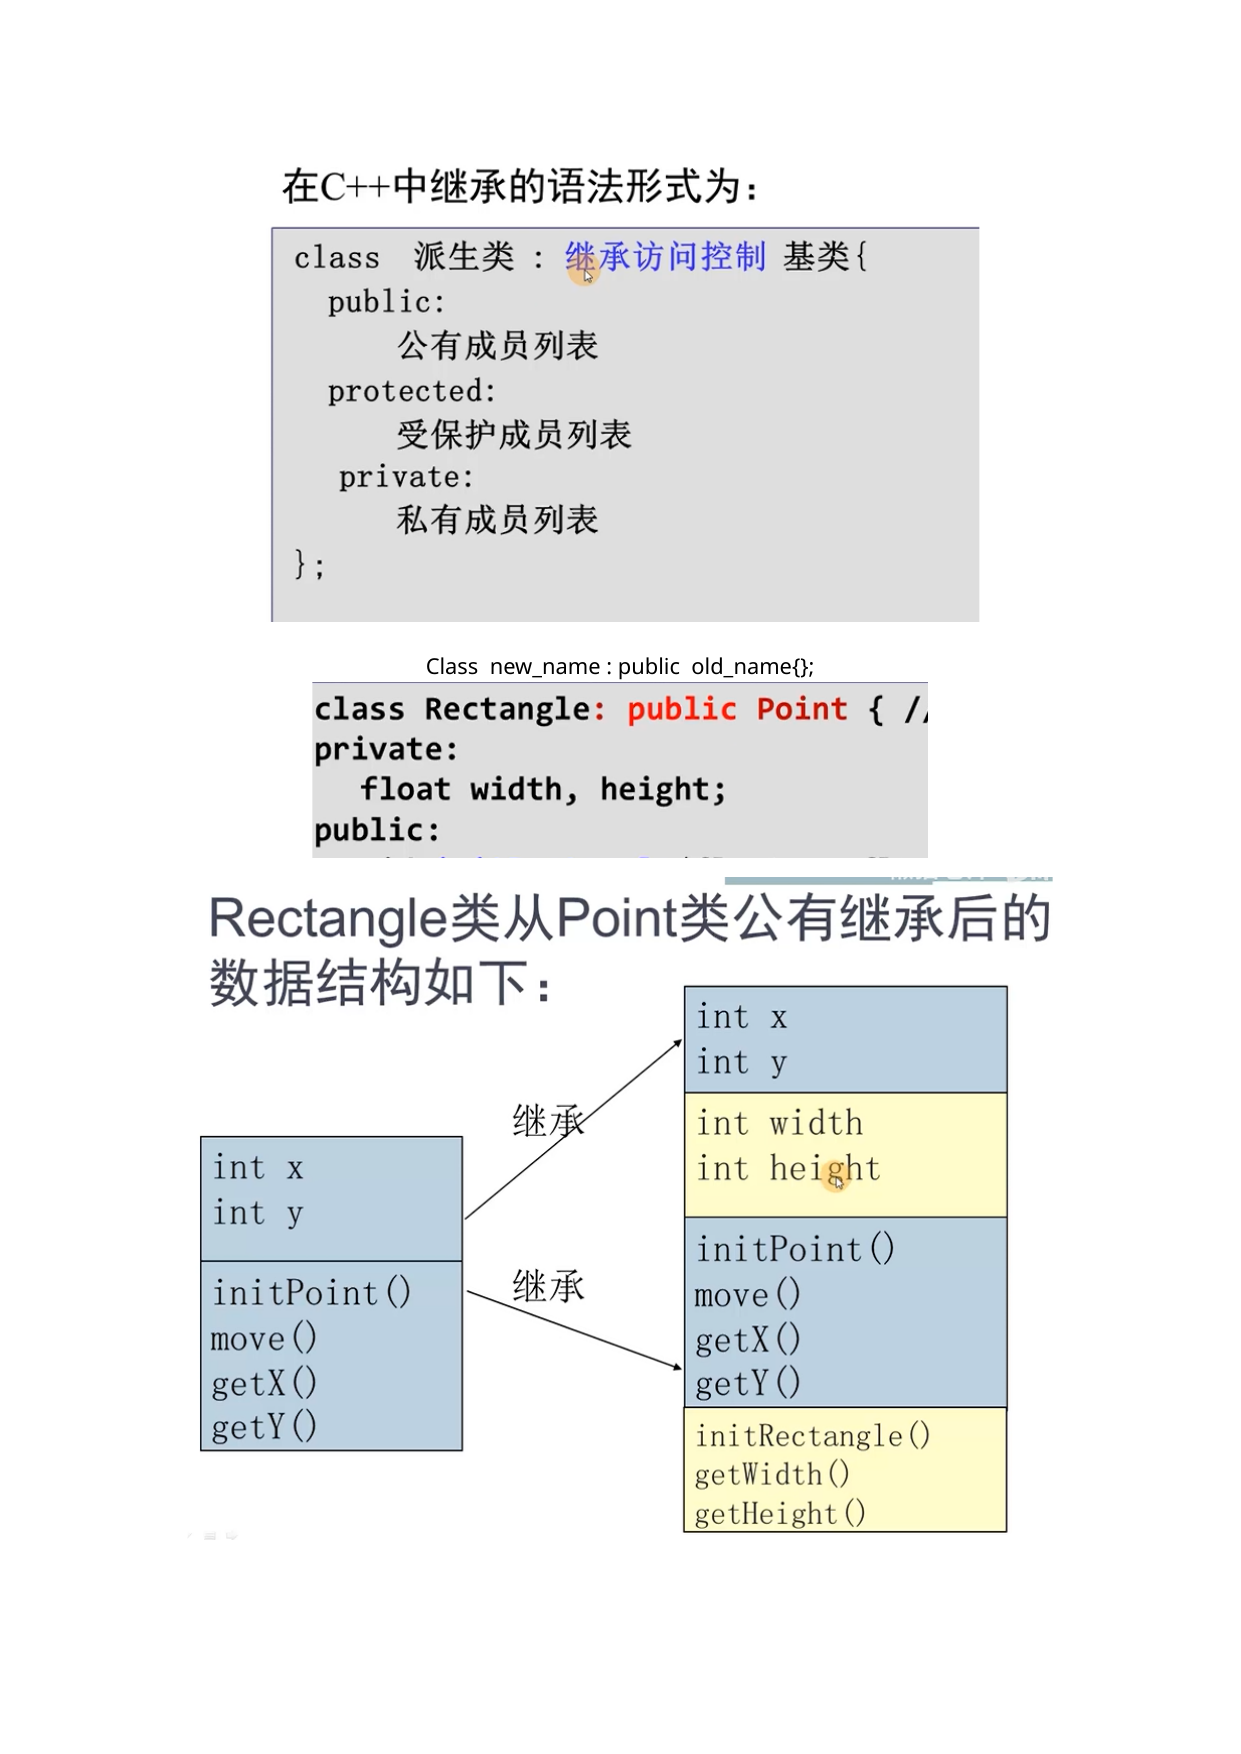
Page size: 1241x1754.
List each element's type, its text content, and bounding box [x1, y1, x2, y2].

picture [260, 162, 980, 622]
picture [187, 877, 1053, 1540]
text Class new_name : public old_name{}; [187, 649, 1053, 682]
picture [312, 682, 928, 858]
